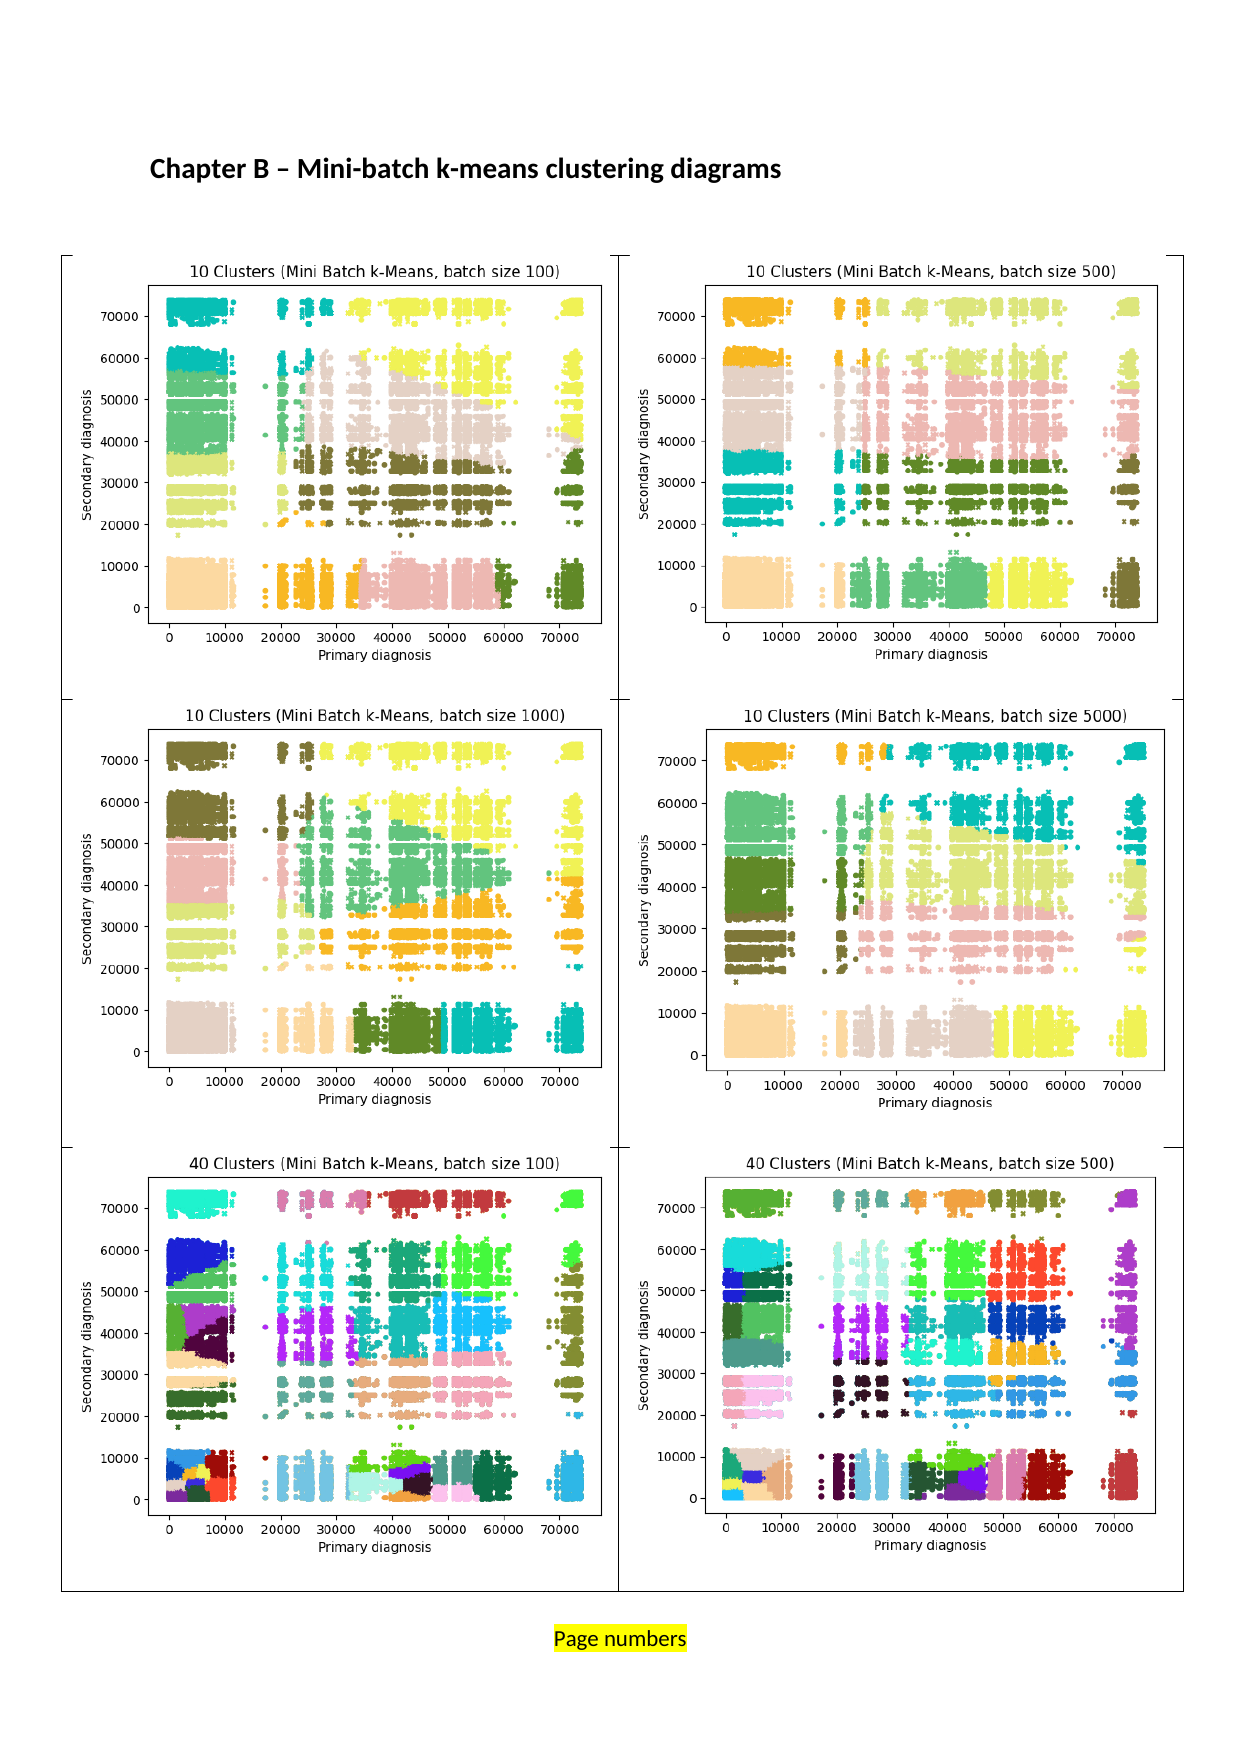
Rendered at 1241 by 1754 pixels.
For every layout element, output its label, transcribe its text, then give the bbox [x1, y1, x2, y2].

picture [72, 699, 610, 1115]
picture [629, 255, 1166, 670]
table_cell [62, 1148, 618, 1591]
table_header [619, 256, 1183, 699]
table_cell [619, 700, 1183, 1147]
text Chapter B – Mini-batch k-means clustering diagrams [150, 150, 1090, 186]
picture [72, 255, 610, 671]
picture [629, 1147, 1164, 1561]
table_cell [62, 700, 618, 1147]
table_cell [619, 1148, 1183, 1591]
picture [72, 1147, 610, 1563]
picture [629, 699, 1173, 1119]
table_header [62, 256, 618, 699]
